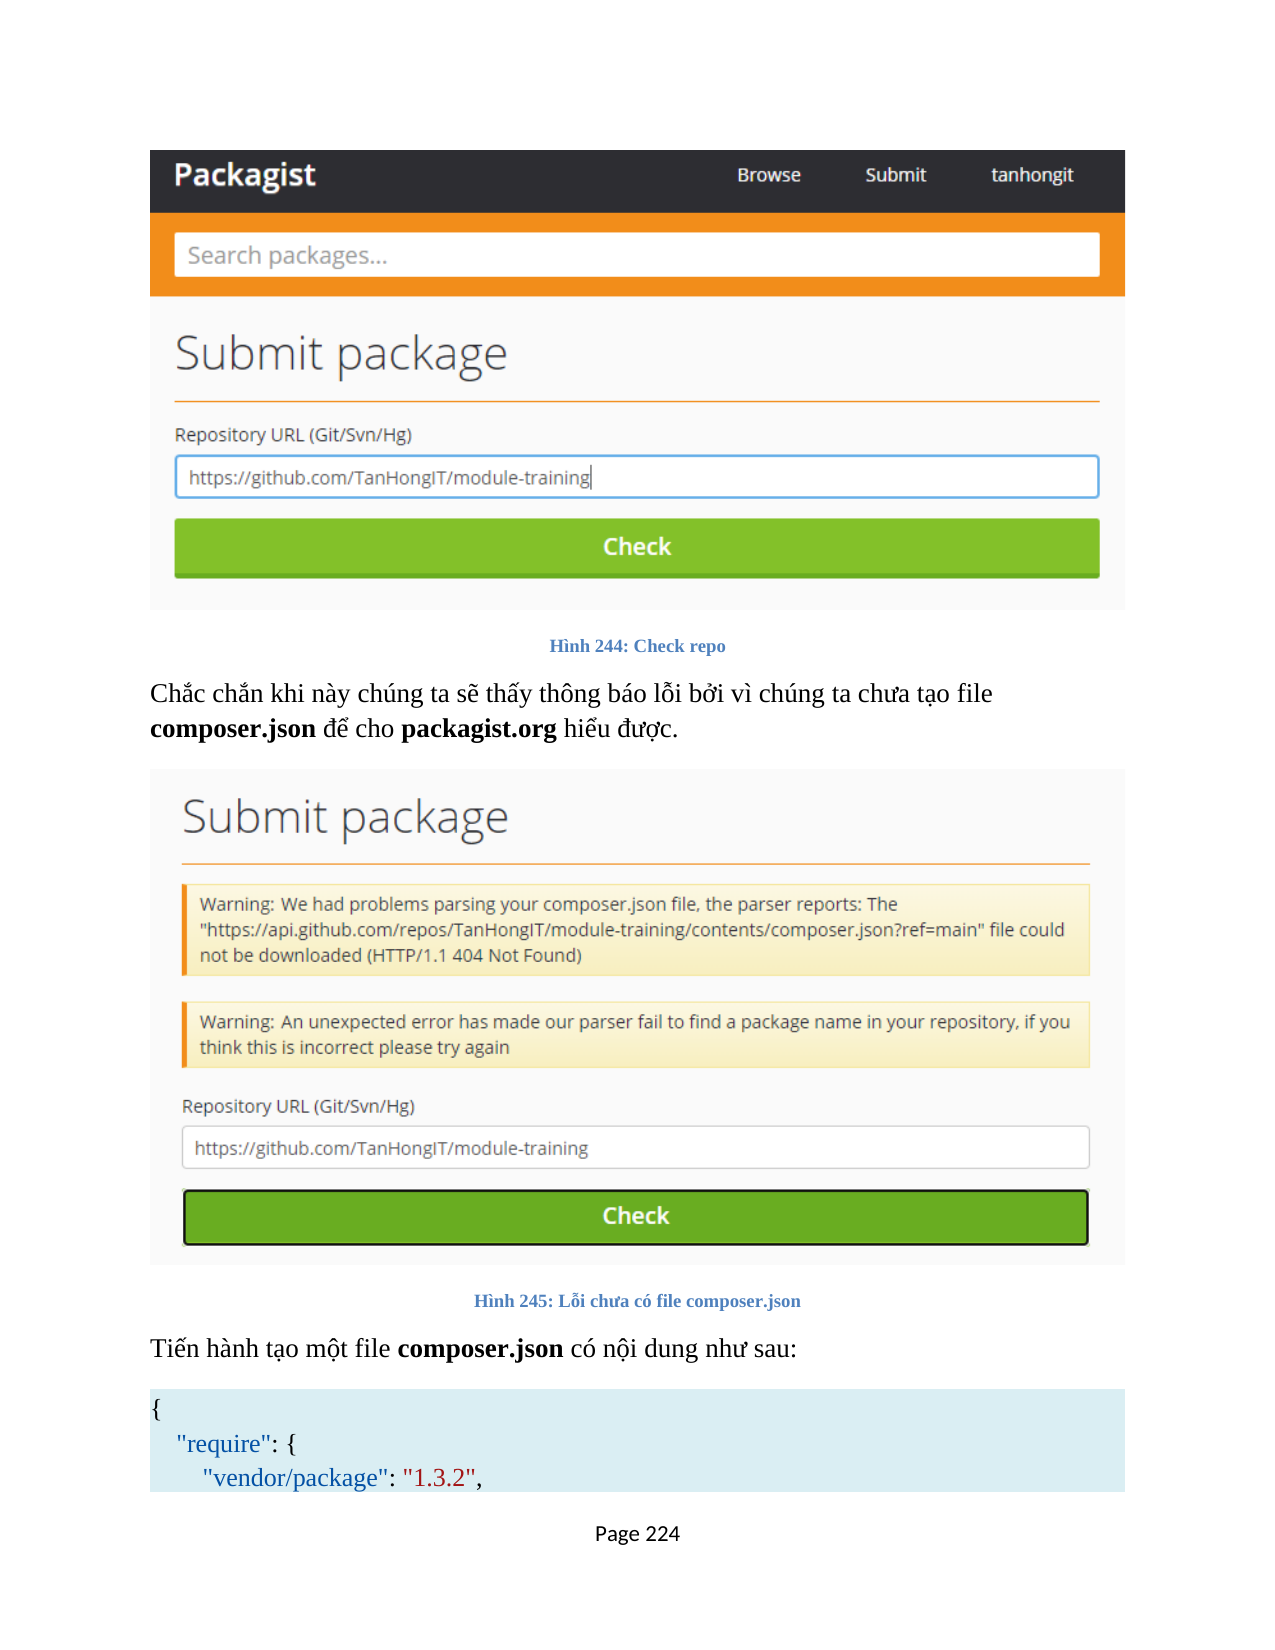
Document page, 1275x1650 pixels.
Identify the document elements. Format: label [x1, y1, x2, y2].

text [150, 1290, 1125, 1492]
picture [150, 769, 1125, 1265]
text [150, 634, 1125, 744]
picture [150, 150, 1125, 610]
